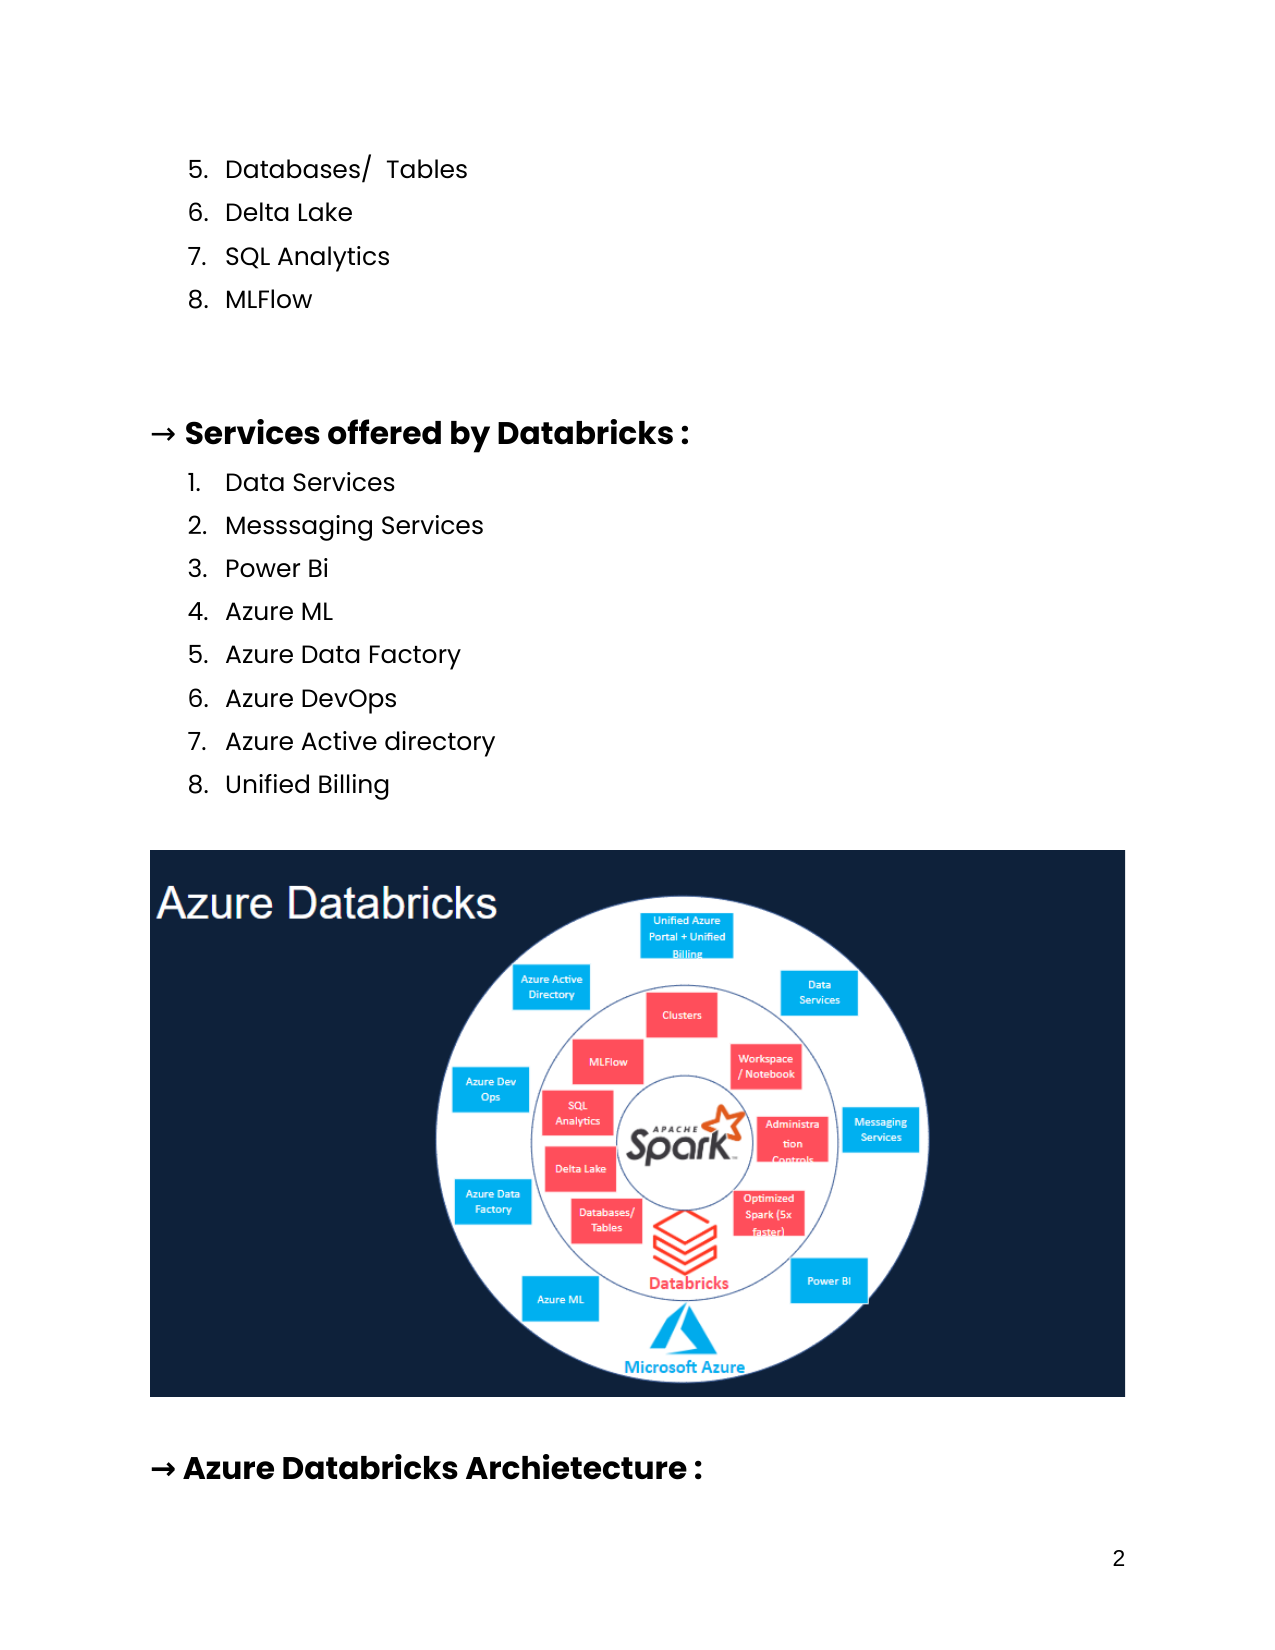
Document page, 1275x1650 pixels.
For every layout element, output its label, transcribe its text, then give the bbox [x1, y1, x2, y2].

list Power Bi [187, 549, 1125, 586]
list Unified Billing [187, 764, 1125, 802]
list Delta Lake [187, 193, 1125, 231]
list Data Services [187, 463, 1125, 500]
list Azure ML [187, 592, 1125, 629]
list SQL Analytics [187, 236, 1125, 274]
list Databases/ Tables [187, 150, 1125, 187]
list Azure Active directory [187, 721, 1125, 759]
list Azure DevOps [187, 678, 1125, 716]
picture [150, 850, 1125, 1397]
list Azure Data Factory [187, 635, 1125, 673]
list MLFlow [187, 279, 1125, 317]
list Messsaging Services [187, 506, 1125, 543]
text → Services offered by Databricks : [150, 409, 1125, 456]
text → Azure Databricks Archietecture : [150, 1443, 1125, 1490]
